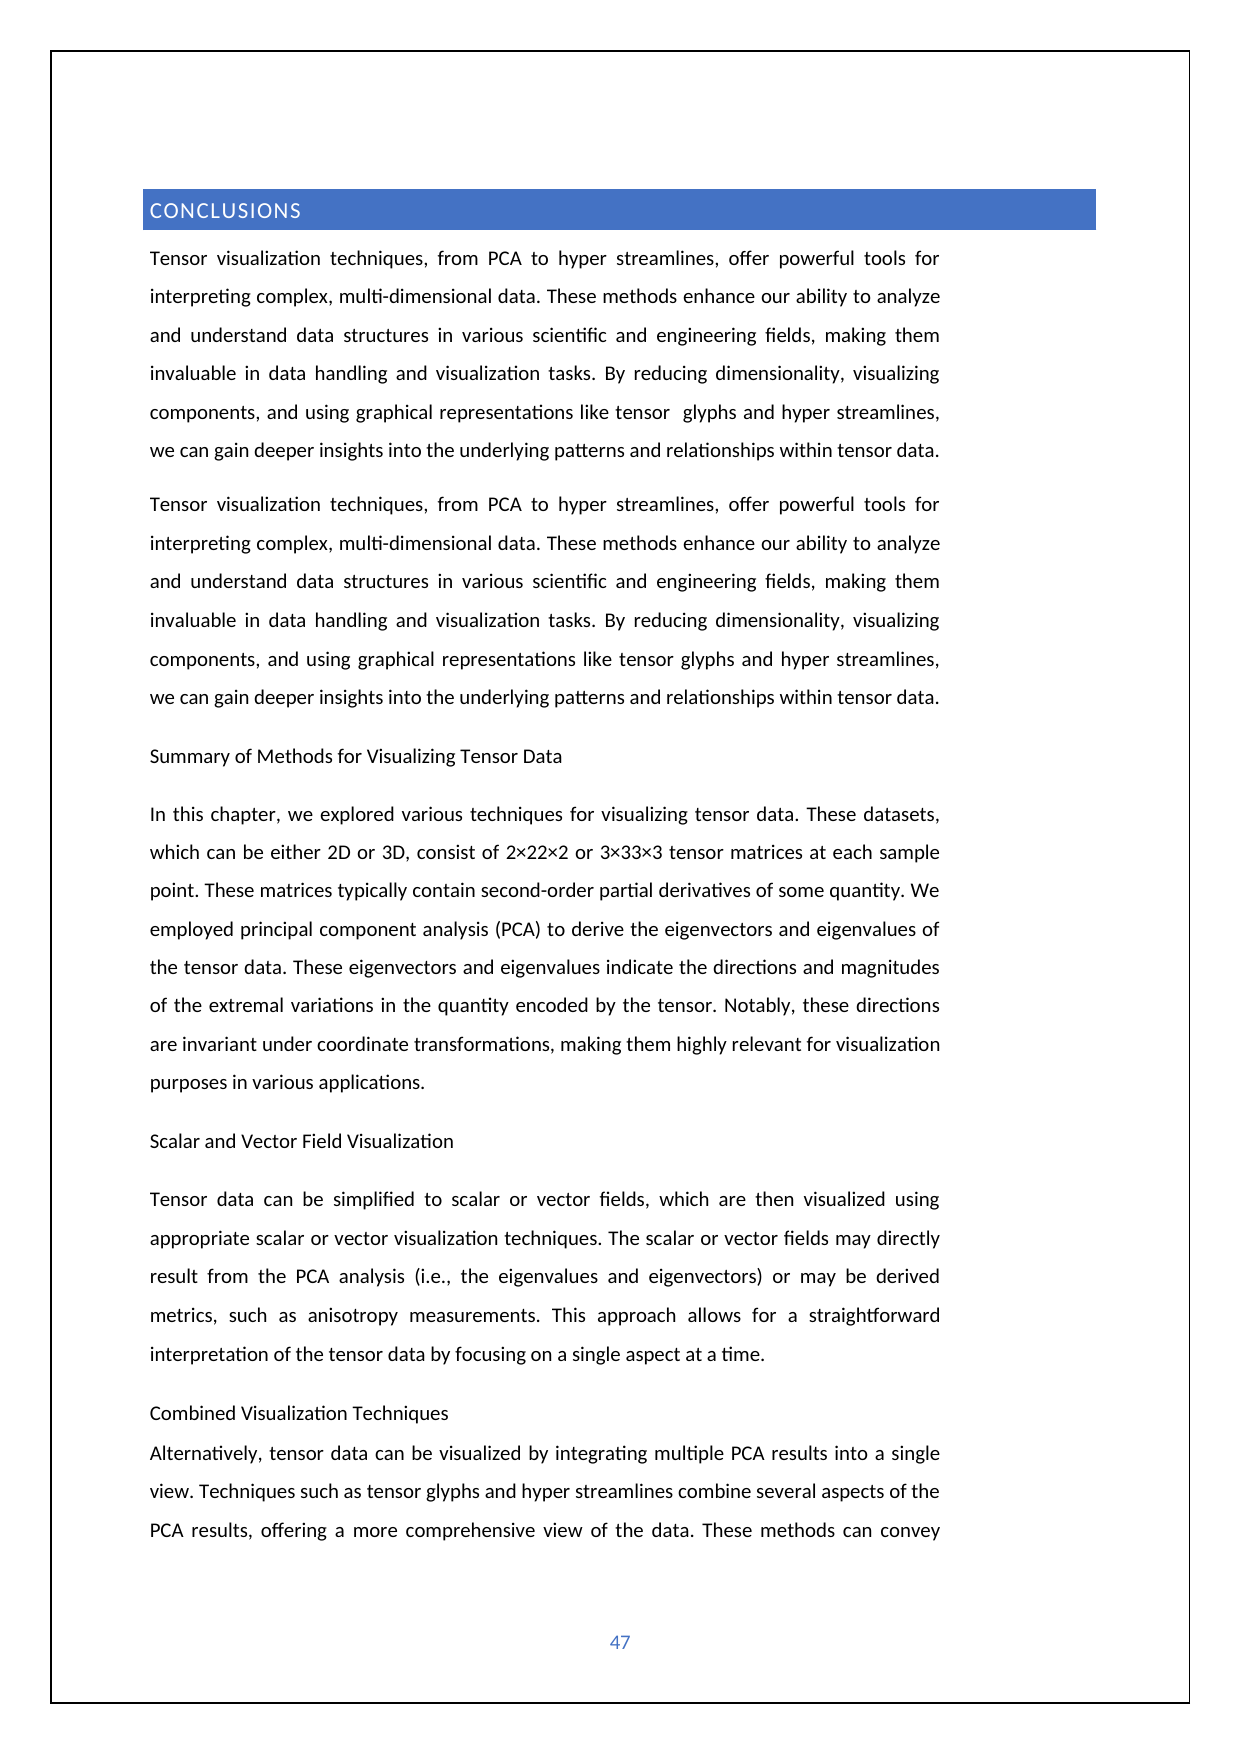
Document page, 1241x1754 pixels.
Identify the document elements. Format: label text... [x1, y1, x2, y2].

text In this chapter, we explored various techniques for visualizing tensor data. These datasets, which can be either 2D or 3D, consist of 2×22×2 or 3×33×3 tensor matrices at each sample point. These matrices typically contain second-order partial derivatives of some quantity. We employed principal component analysis (PCA) to derive the eigenvectors and eigenvalues of the tensor data. These eigenvectors and eigenvalues indicate the directions and magnitudes of the extremal variations in the quantity encoded by the tensor. Notably, these directions are invariant under coordinate transformations, making them highly relevant for visualization purposes in various applications. [149, 801, 941, 1095]
text Tensor data can be simplified to scalar or vector fields, which are then visualized using appropriate scalar or vector visualization techniques. The scalar or vector fields may directly result from the PCA analysis (i.e., the eigenvalues and eigenvectors) or may be derived metrics, such as anisotropy measurements. This approach allows for a straightforward interpretation of the tensor data by focusing on a single aspect at a time. [149, 1186, 941, 1367]
text Tensor visualization techniques, from PCA to hyper streamlines, offer powerful tools for interpreting complex, multi-dimensional data. These methods enhance our ability to analyze and understand data structures in various scientific and engineering fields, making them invaluable in data handling and visualization tasks. By reducing dimensionality, visualizing components, and using graphical representations like tensor glyphs and hyper streamlines, we can gain deeper insights into the underlying patterns and relationships within tensor data. [149, 492, 941, 710]
text Combined Visualization Techniques [149, 1400, 941, 1426]
text Scalar and Vector Field Visualization [149, 1128, 941, 1154]
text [149, 1440, 941, 1542]
text Summary of Methods for Visualizing Tensor Data [149, 743, 941, 769]
subtitle Conclusions [150, 196, 1090, 224]
text Tensor visualization techniques, from PCA to hyper streamlines, offer powerful tools for interpreting complex, multi-dimensional data. These methods enhance our ability to analyze and understand data structures in various scientific and engineering fields, making them invaluable in data handling and visualization tasks. By reducing dimensionality, visualizing components, and using graphical representations like tensor glyphs and hyper streamlines, we can gain deeper insights into the underlying patterns and relationships within tensor data. [149, 245, 941, 463]
